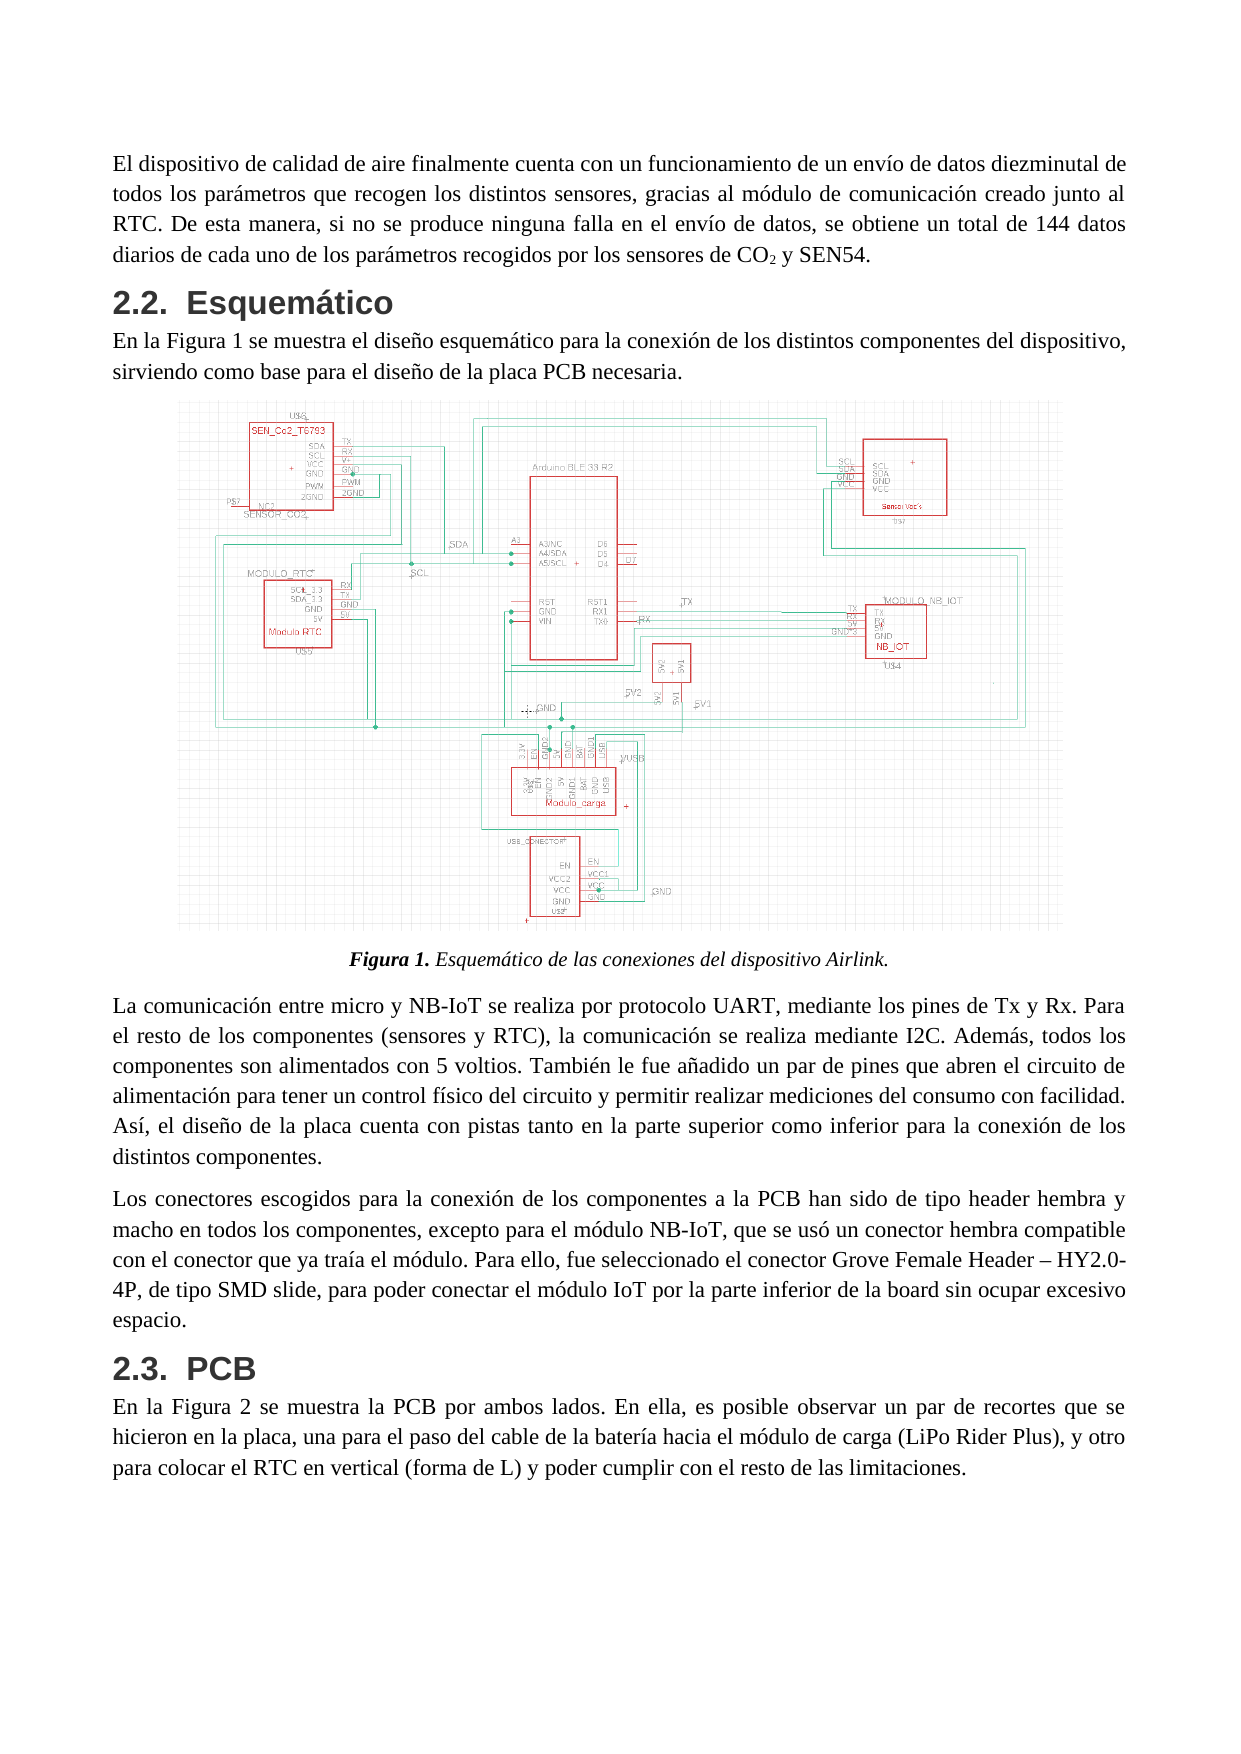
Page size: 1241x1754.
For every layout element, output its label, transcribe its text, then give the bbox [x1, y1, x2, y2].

subtitle PCB [112, 1349, 1128, 1387]
text Figura 1. Esquemático de las conexiones del dispositivo Airlink. [112, 947, 1128, 971]
text En la Figura 2 se muestra la PCB por ambos lados. En ella, es posible observar un par de recortes que se hicieron en la placa, una para el paso del cable de la batería hacia el módulo de carga (LiPo Rider Plus), y otro para colocar el RTC en vertical (forma de L) y poder cumplir con el resto de las limitaciones. [112, 1393, 1128, 1480]
text En la Figura 1 se muestra el diseño esquemático para la conexión de los distintos componentes del dispositivo, sirviendo como base para el diseño de la placa PCB necesaria. [112, 327, 1128, 384]
subtitle Esquemático [112, 283, 1128, 322]
text La comunicación entre micro y NB-IoT se realiza por protocolo UART, mediante los pines de Tx y Rx. Para el resto de los componentes (sensores y RTC), la comunicación se realiza mediante I2C. Además, todos los componentes son alimentados con 5 voltios. También le fue añadido un par de pines que abren el circuito de alimentación para tener un control físico del circuito y permitir realizar mediciones del consumo con facilidad. Así, el diseño de la placa cuenta con pistas tanto en la parte superior como inferior para la conexión de los distintos componentes. [112, 992, 1128, 1169]
text Los conectores escogidos para la conexión de los componentes a la PCB han sido de tipo header hembra y macho en todos los componentes, excepto para el módulo NB-IoT, que se usó un conector hembra compatible con el conector que ya traía el módulo. Para ello, fue seleccionado el conector Grove Female Header – HY2.0-4P, de tipo SMD slide, para poder conectar el módulo IoT por la parte inferior de la board sin ocupar excesivo espacio. [112, 1185, 1128, 1333]
text El dispositivo de calidad de aire finalmente cuenta con un funcionamiento de un envío de datos diezminutal de todos los parámetros que recogen los distintos sensores, gracias al módulo de comunicación creado junto al RTC. De esta manera, si no se produce ninguna falla en el envío de datos, se obtiene un total de 144 datos diarios de cada uno de los parámetros recogidos por los sensores de CO2 y SEN54. [112, 150, 1128, 267]
picture [177, 400, 1063, 931]
